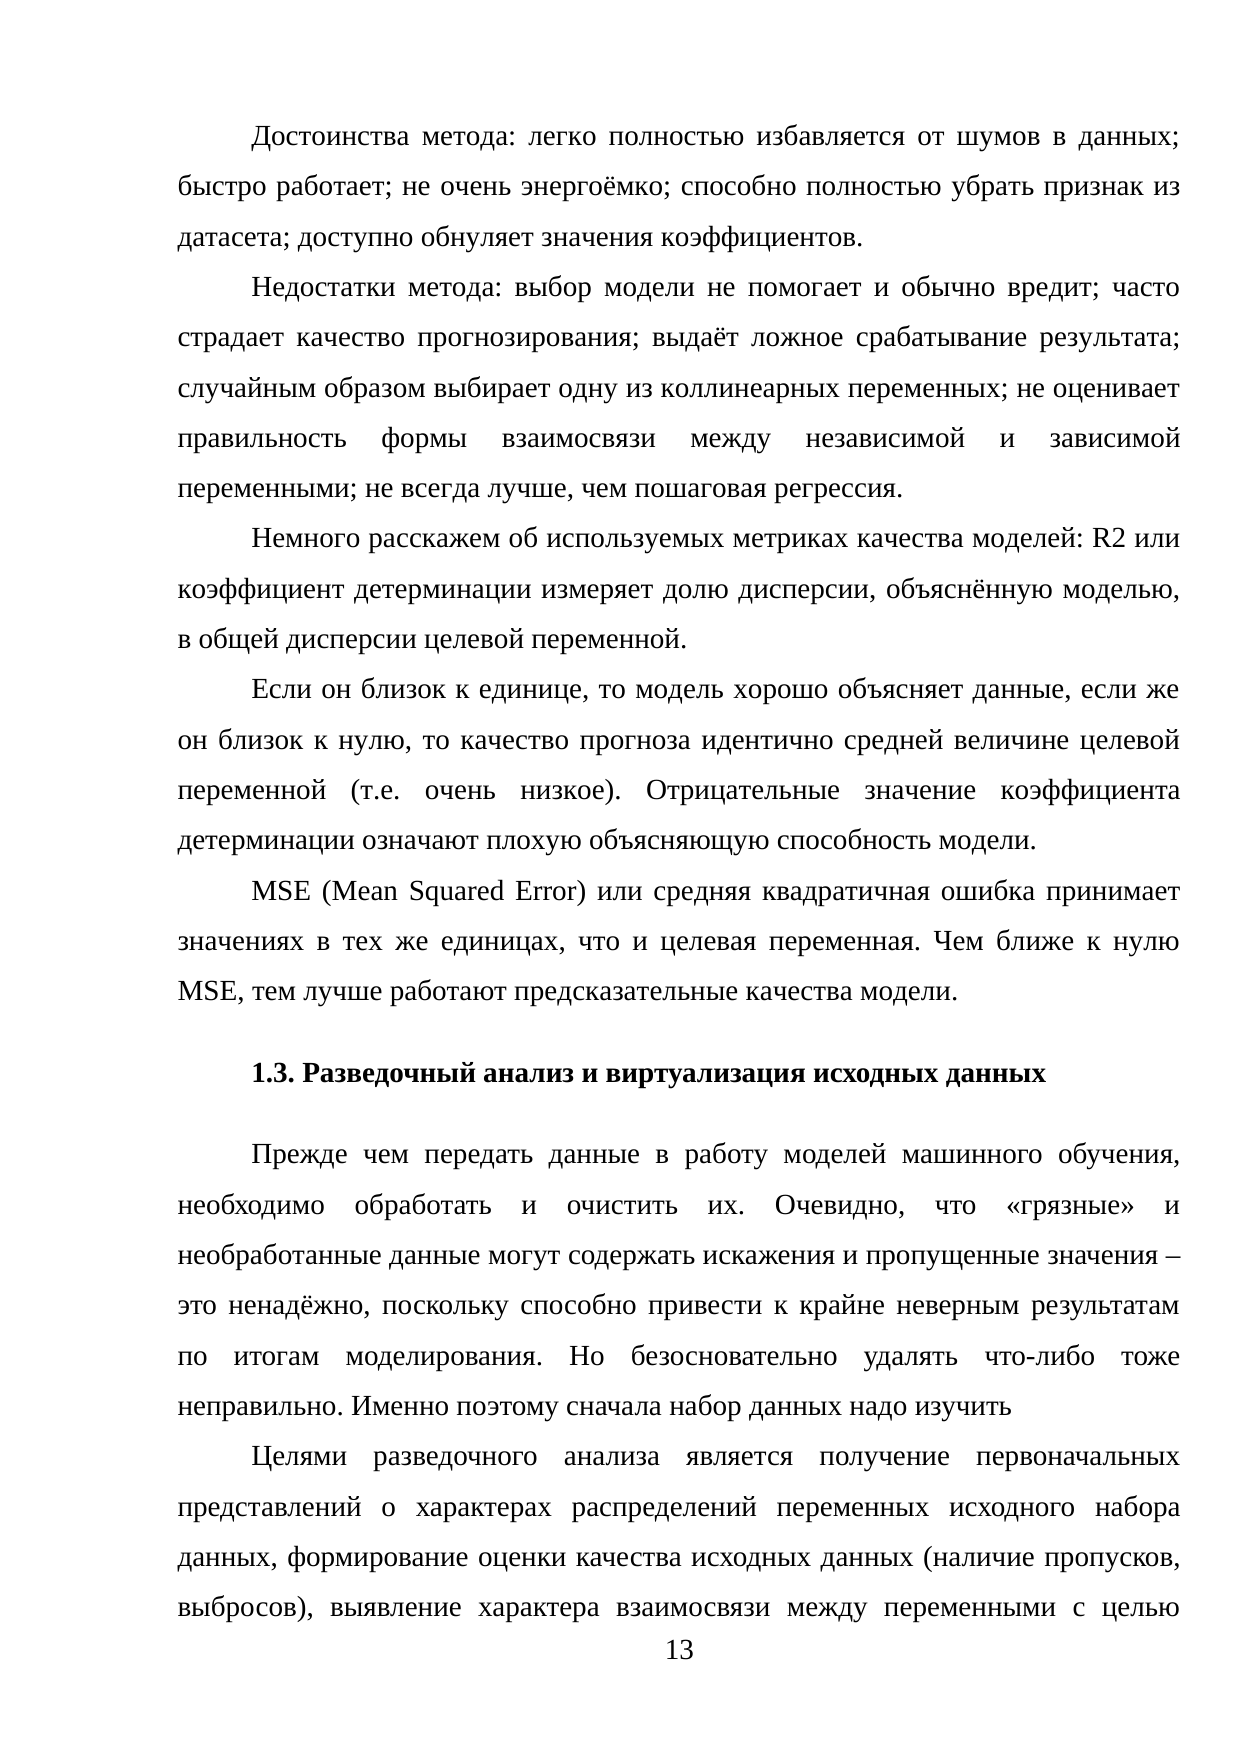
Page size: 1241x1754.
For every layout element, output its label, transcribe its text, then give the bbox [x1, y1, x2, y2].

subtitle 1.3. Разведочный анализ и виртуализация исходных данных [177, 1055, 1181, 1088]
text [177, 1438, 1181, 1623]
text Немного расскажем об используемых метриках качества моделей: R2 или коэффициент детерминации измеряет долю дисперсии, объяснённую моделью, в общей дисперсии целевой переменной. [177, 521, 1181, 655]
text Недостатки метода: выбор модели не помогает и обычно вредит; часто страдает качество прогнозирования; выдаёт ложное срабатывание результата; случайным образом выбирает одну из коллинеарных переменных; не оценивает правильность формы взаимосвязи между независимой и зависимой переменными; не всегда лучше, чем пошаговая регрессия. [177, 269, 1181, 504]
text Прежде чем передать данные в работу моделей машинного обучения, необходимо обработать и очистить их. Очевидно, что «грязные» и необработанные данные могут содержать искажения и пропущенные значения – это ненадёжно, поскольку способно привести к крайне неверным результатам по итогам моделирования. Но безосновательно удалять что-либо тоже неправильно. Именно поэтому сначала набор данных надо изучить [177, 1137, 1181, 1422]
text Если он близок к единице, то модель хорошо объясняет данные, если же он близок к нулю, то качество прогноза идентично средней величине целевой переменной (т.е. очень низкое). Отрицательные значение коэффициента детерминации означают плохую объясняющую способность модели. [177, 672, 1181, 856]
text Достоинства метода: легко полностью избавляется от шумов в данных; быстро работает; не очень энергоёмко; способно полностью убрать признак из датасета; доступно обнуляет значения коэффициентов. [177, 118, 1181, 252]
text MSE (Mean Squared Error) или средняя квадратичная ошибка принимает значениях в тех же единицах, что и целевая переменная. Чем ближе к нулю MSE, тем лучше работают предсказательные качества модели. [177, 873, 1181, 1007]
